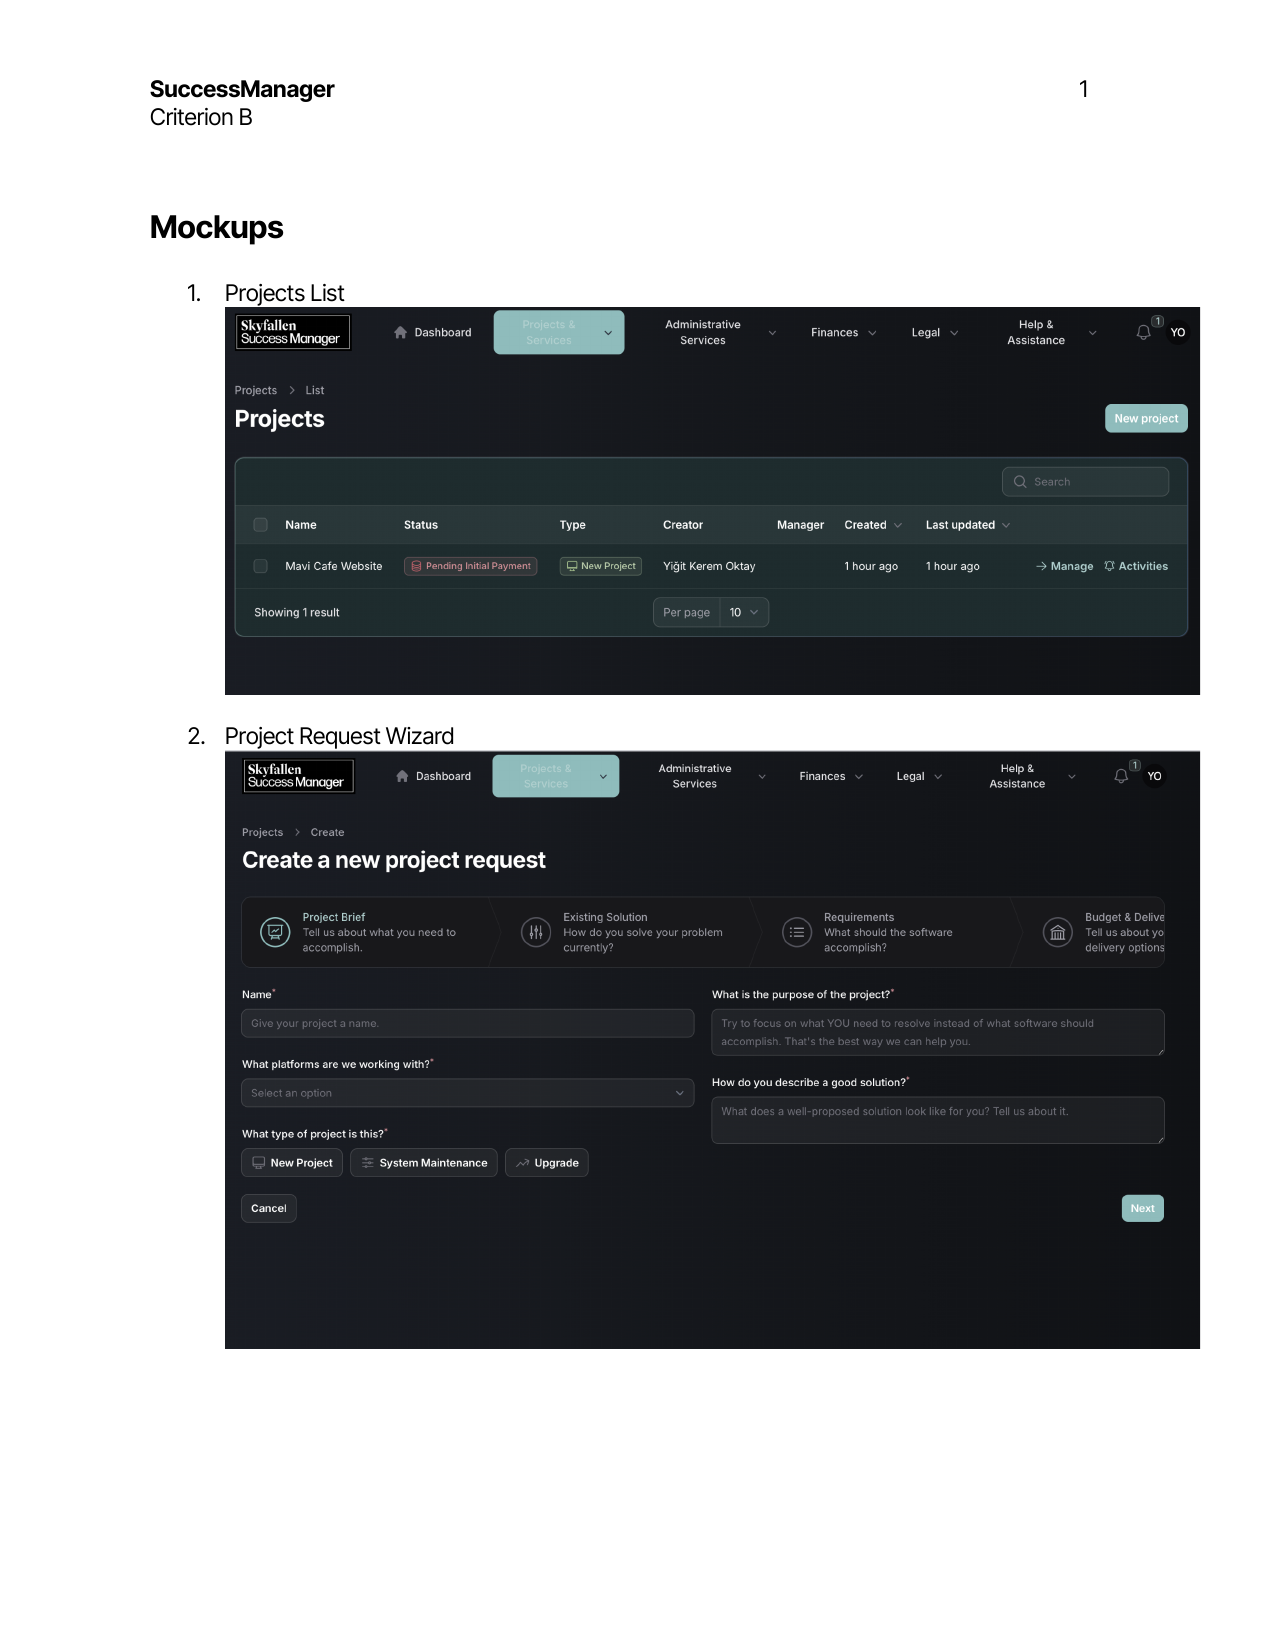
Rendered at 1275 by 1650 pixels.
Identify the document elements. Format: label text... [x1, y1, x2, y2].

picture [225, 307, 1200, 695]
list Projects List [187, 280, 1125, 307]
picture [225, 750, 1200, 1349]
list Project Request Wizard [187, 723, 1125, 750]
subtitle Mockups [150, 208, 1125, 246]
